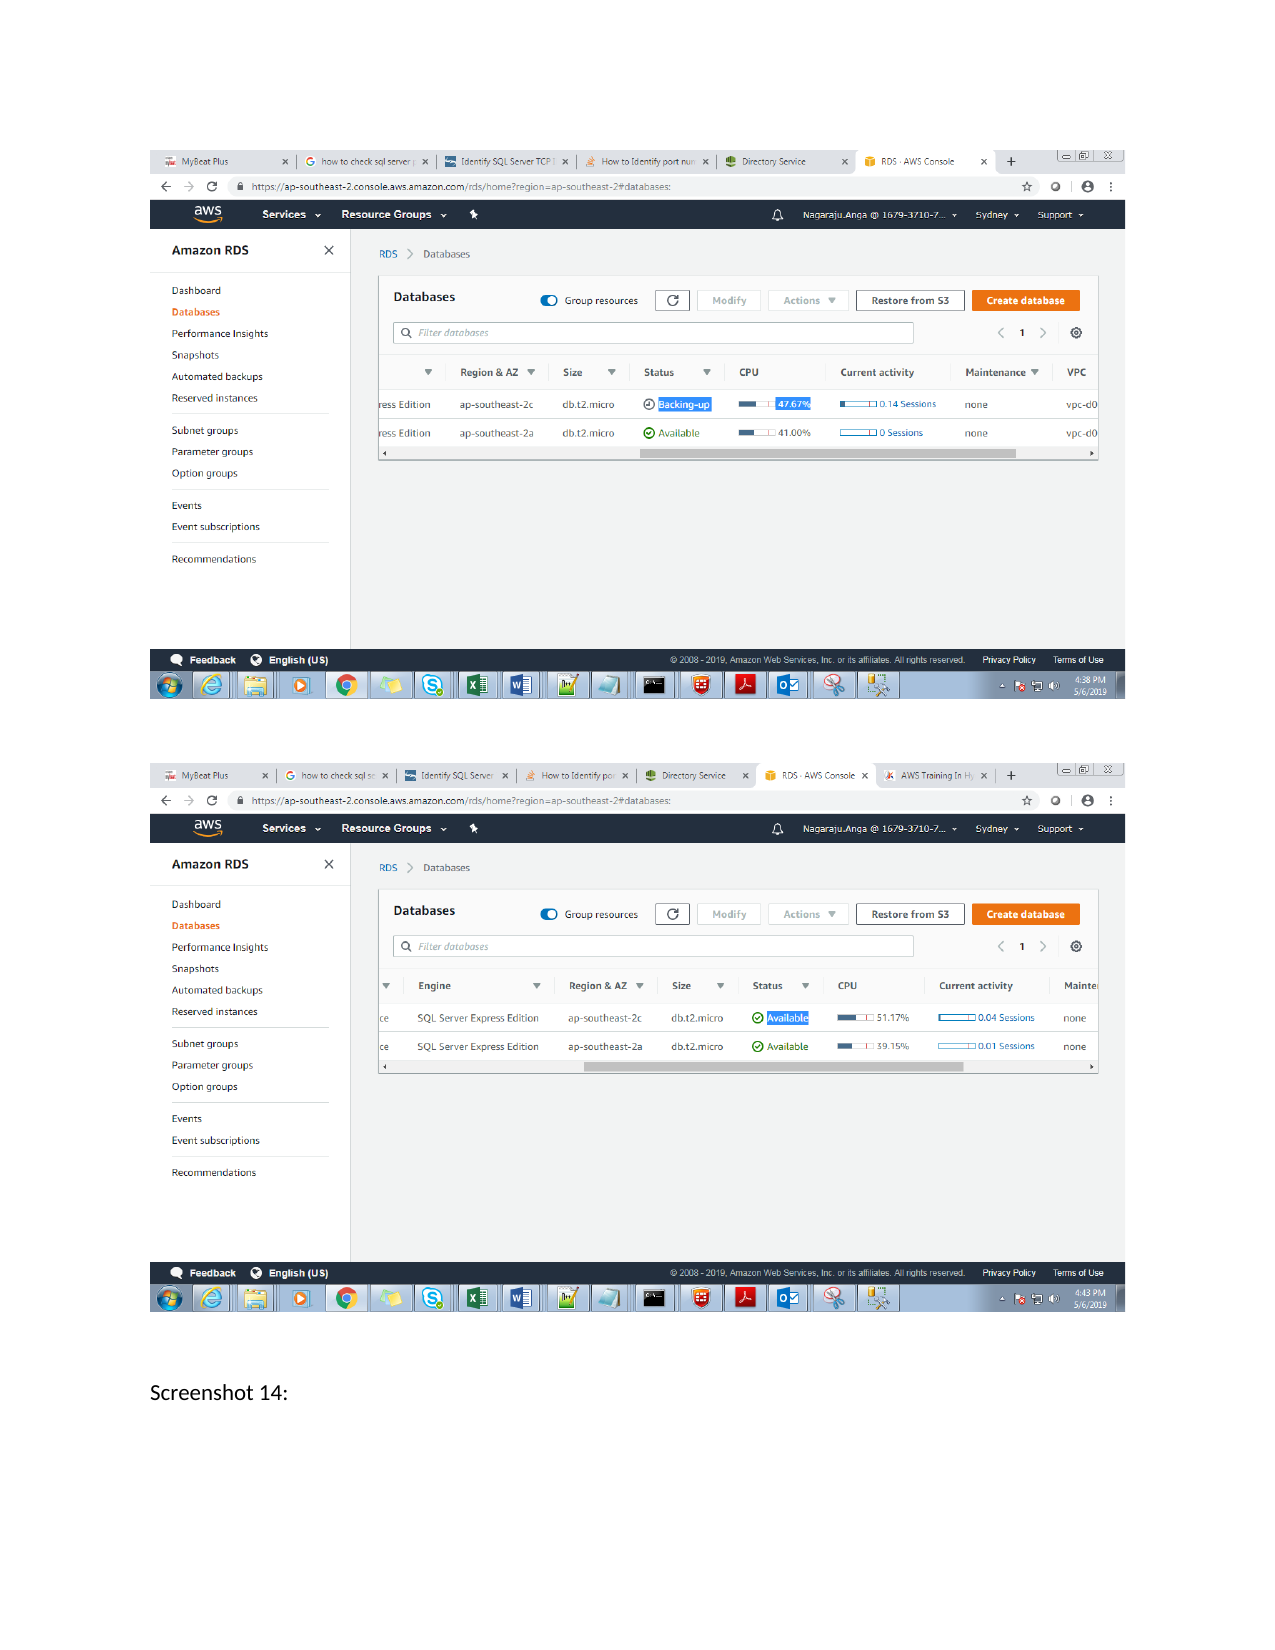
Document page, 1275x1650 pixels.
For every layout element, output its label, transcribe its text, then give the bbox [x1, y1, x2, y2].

picture [150, 763, 1125, 1312]
text Screenshot 14: [150, 1378, 1125, 1406]
picture [150, 150, 1125, 699]
